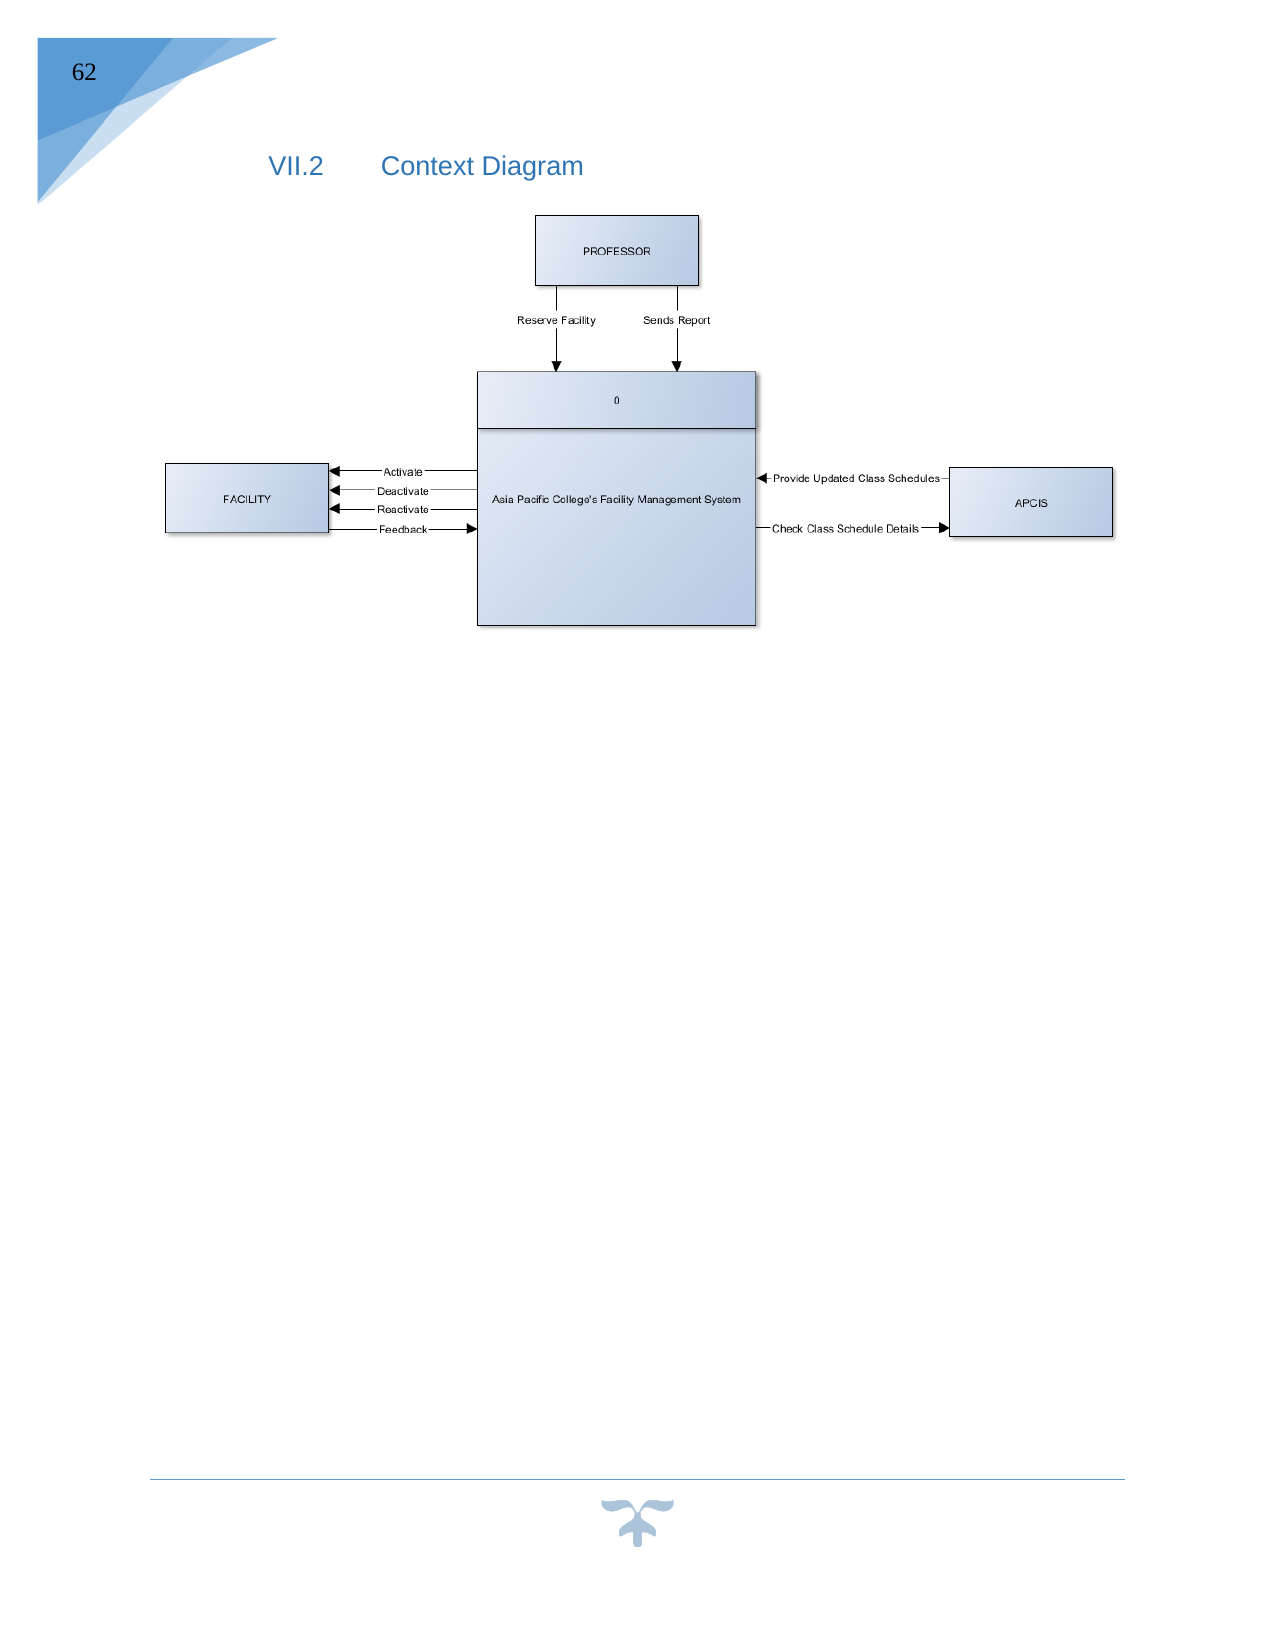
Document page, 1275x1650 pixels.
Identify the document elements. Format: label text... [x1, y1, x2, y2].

subtitle Context Diagram [268, 150, 1125, 181]
picture [37, 37, 1125, 639]
